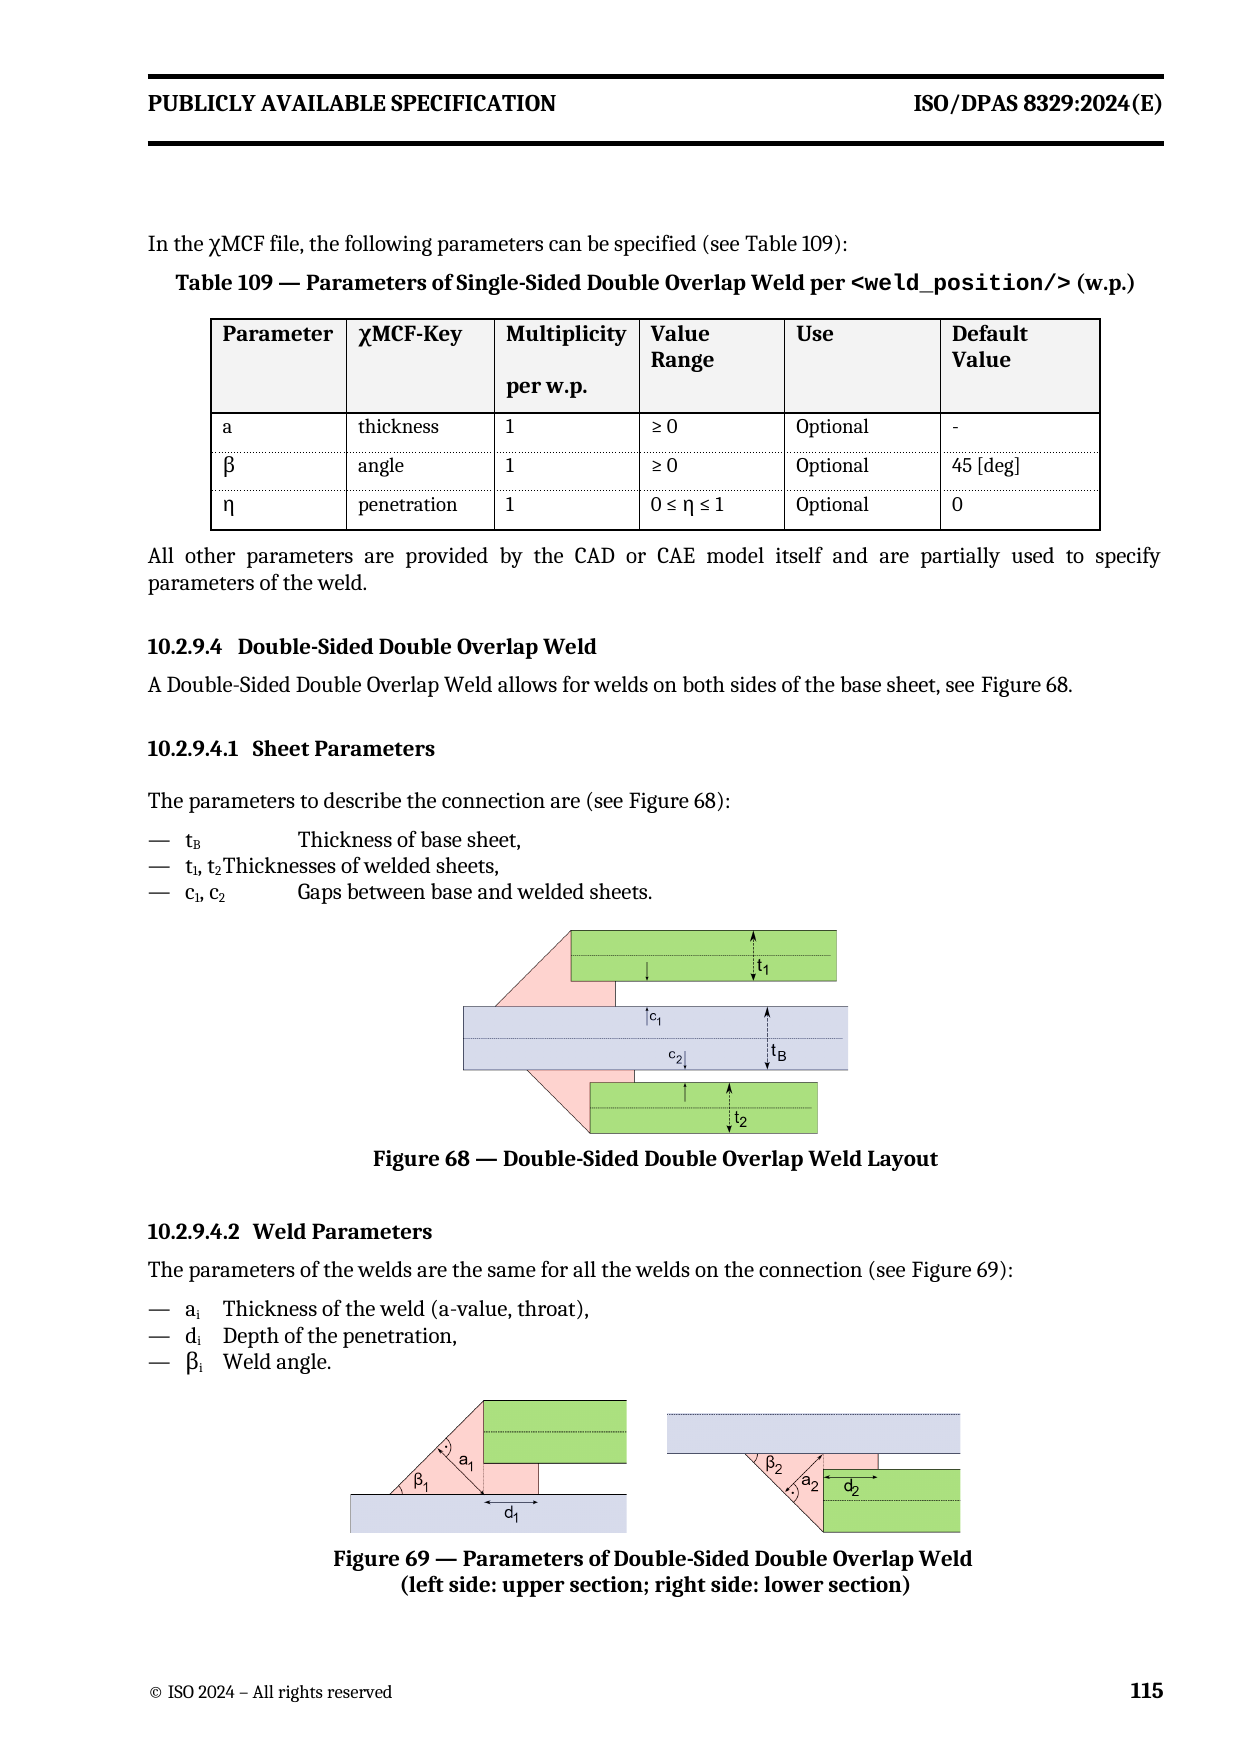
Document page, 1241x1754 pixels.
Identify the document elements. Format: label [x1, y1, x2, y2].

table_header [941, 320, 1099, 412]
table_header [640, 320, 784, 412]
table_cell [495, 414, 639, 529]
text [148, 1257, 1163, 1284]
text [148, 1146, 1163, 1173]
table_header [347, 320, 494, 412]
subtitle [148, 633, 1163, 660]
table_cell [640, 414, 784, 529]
picture [350, 1400, 627, 1533]
picture [463, 930, 849, 1134]
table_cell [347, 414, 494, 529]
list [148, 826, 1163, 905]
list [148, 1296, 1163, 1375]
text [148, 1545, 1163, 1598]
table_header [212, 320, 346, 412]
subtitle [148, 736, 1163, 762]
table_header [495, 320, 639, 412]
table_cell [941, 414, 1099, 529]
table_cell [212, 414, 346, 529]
picture [667, 1413, 961, 1533]
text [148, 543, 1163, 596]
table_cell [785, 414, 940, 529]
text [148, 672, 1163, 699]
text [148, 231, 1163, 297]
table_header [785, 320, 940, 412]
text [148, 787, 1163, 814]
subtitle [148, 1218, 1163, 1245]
